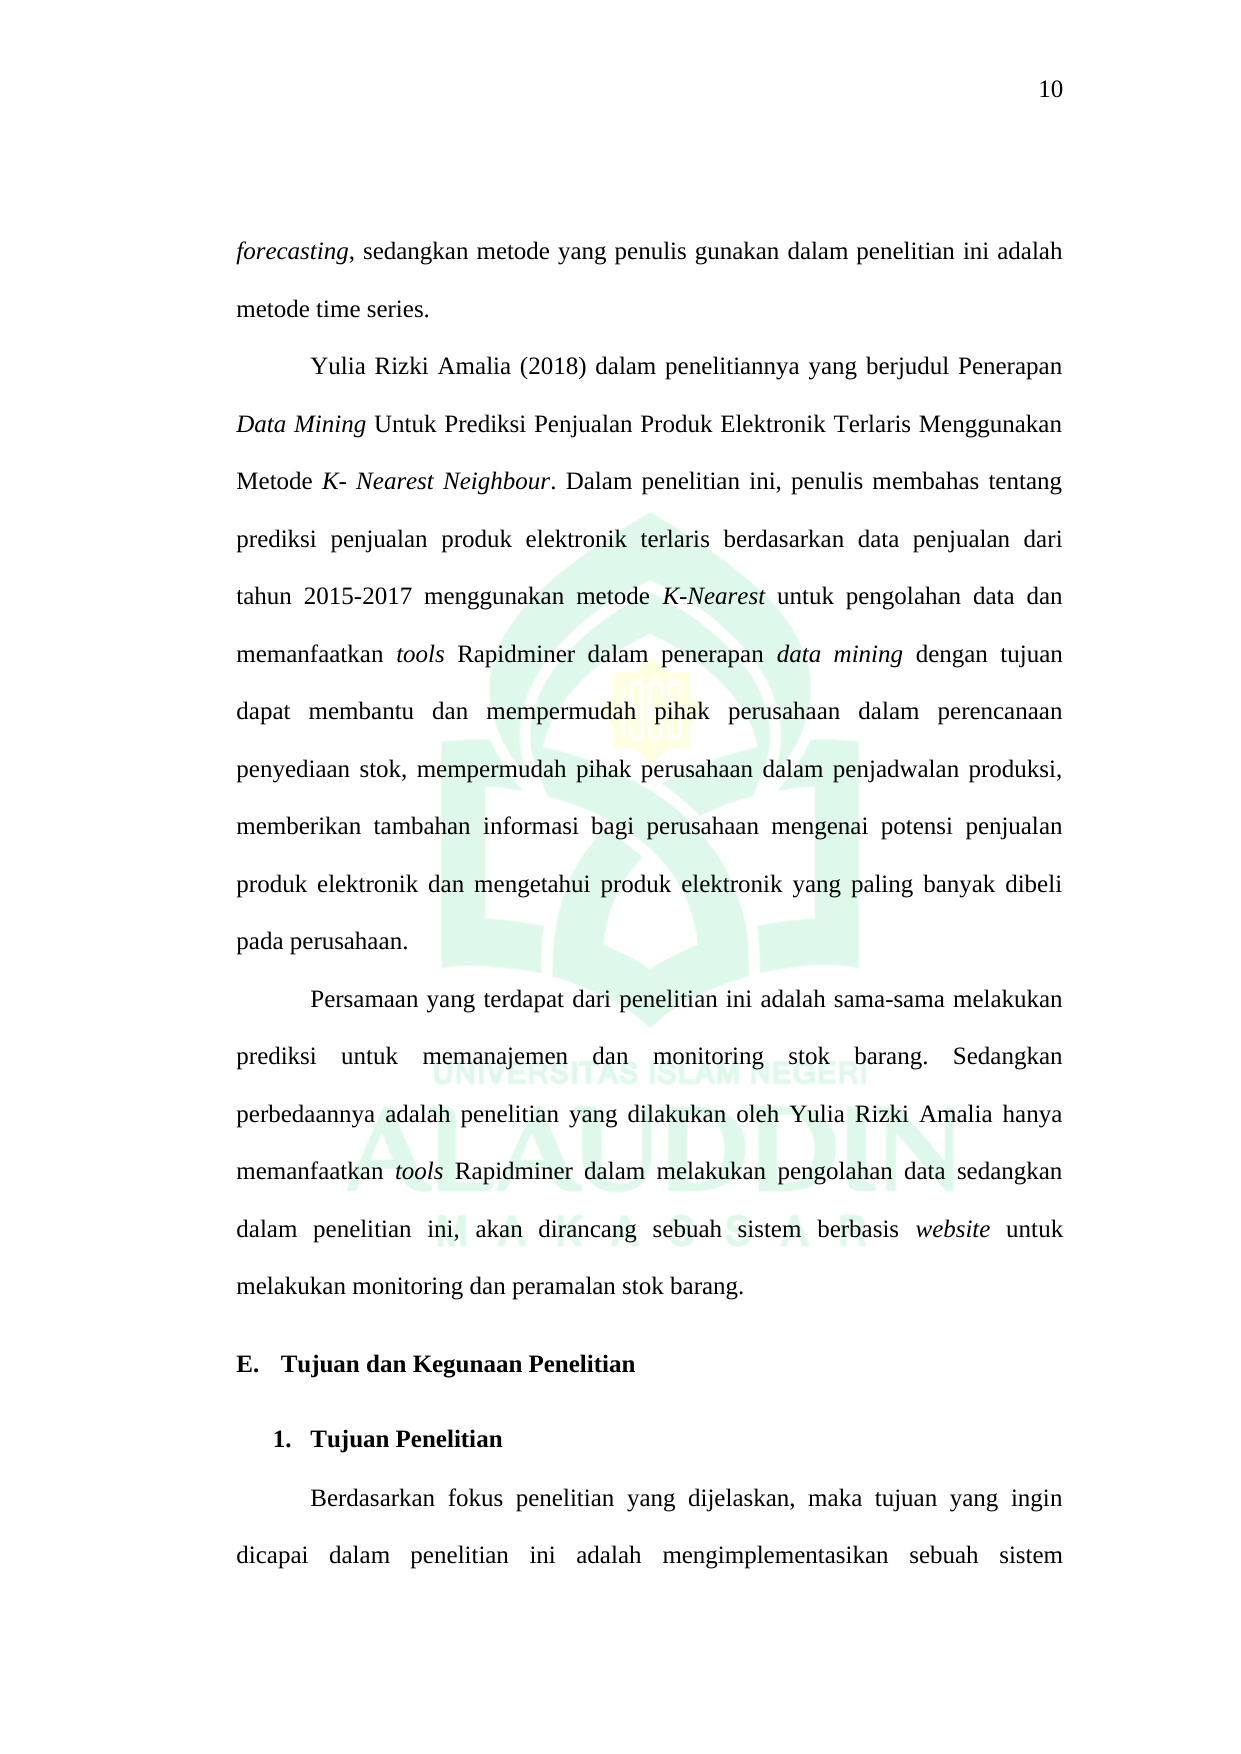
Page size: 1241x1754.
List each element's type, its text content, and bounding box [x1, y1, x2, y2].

text Yulia Rizki Amalia (2018) dalam penelitiannya yang berjudul Penerapan Data Mining Untuk Prediksi Penjualan Produk Elektronik Terlaris Menggunakan Metode K- Nearest Neighbour. Dalam penelitian ini, penulis membahas tentang prediksi penjualan produk elektronik terlaris berdasarkan data penjualan dari tahun 2015-2017 menggunakan metode K-Nearest untuk pengolahan data dan memanfaatkan tools Rapidminer dalam penerapan data mining dengan tujuan dapat membantu dan mempermudah pihak perusahaan dalam perencanaan penyediaan stok, mempermudah pihak perusahaan dalam penjadwalan produksi, memberikan tambahan informasi bagi perusahaan mengenai potensi penjualan produk elektronik dan mengetahui produk elektronik yang paling banyak dibeli pada perusahaan. [236, 351, 1063, 955]
subtitle Tujuan dan Kegunaan Penelitian [236, 1333, 1063, 1383]
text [236, 236, 1063, 322]
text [236, 1483, 1063, 1569]
list Tujuan Penelitian [273, 1408, 1063, 1458]
text Persamaan yang terdapat dari penelitian ini adalah sama-sama melakukan prediksi untuk memanajemen dan monitoring stok barang. Sedangkan perbedaannya adalah penelitian yang dilakukan oleh Yulia Rizki Amalia hanya memanfaatkan tools Rapidminer dalam melakukan pengolahan data sedangkan dalam penelitian ini, akan dirancang sebuah sistem berbasis website untuk melakukan monitoring dan peramalan stok barang. [236, 984, 1063, 1300]
